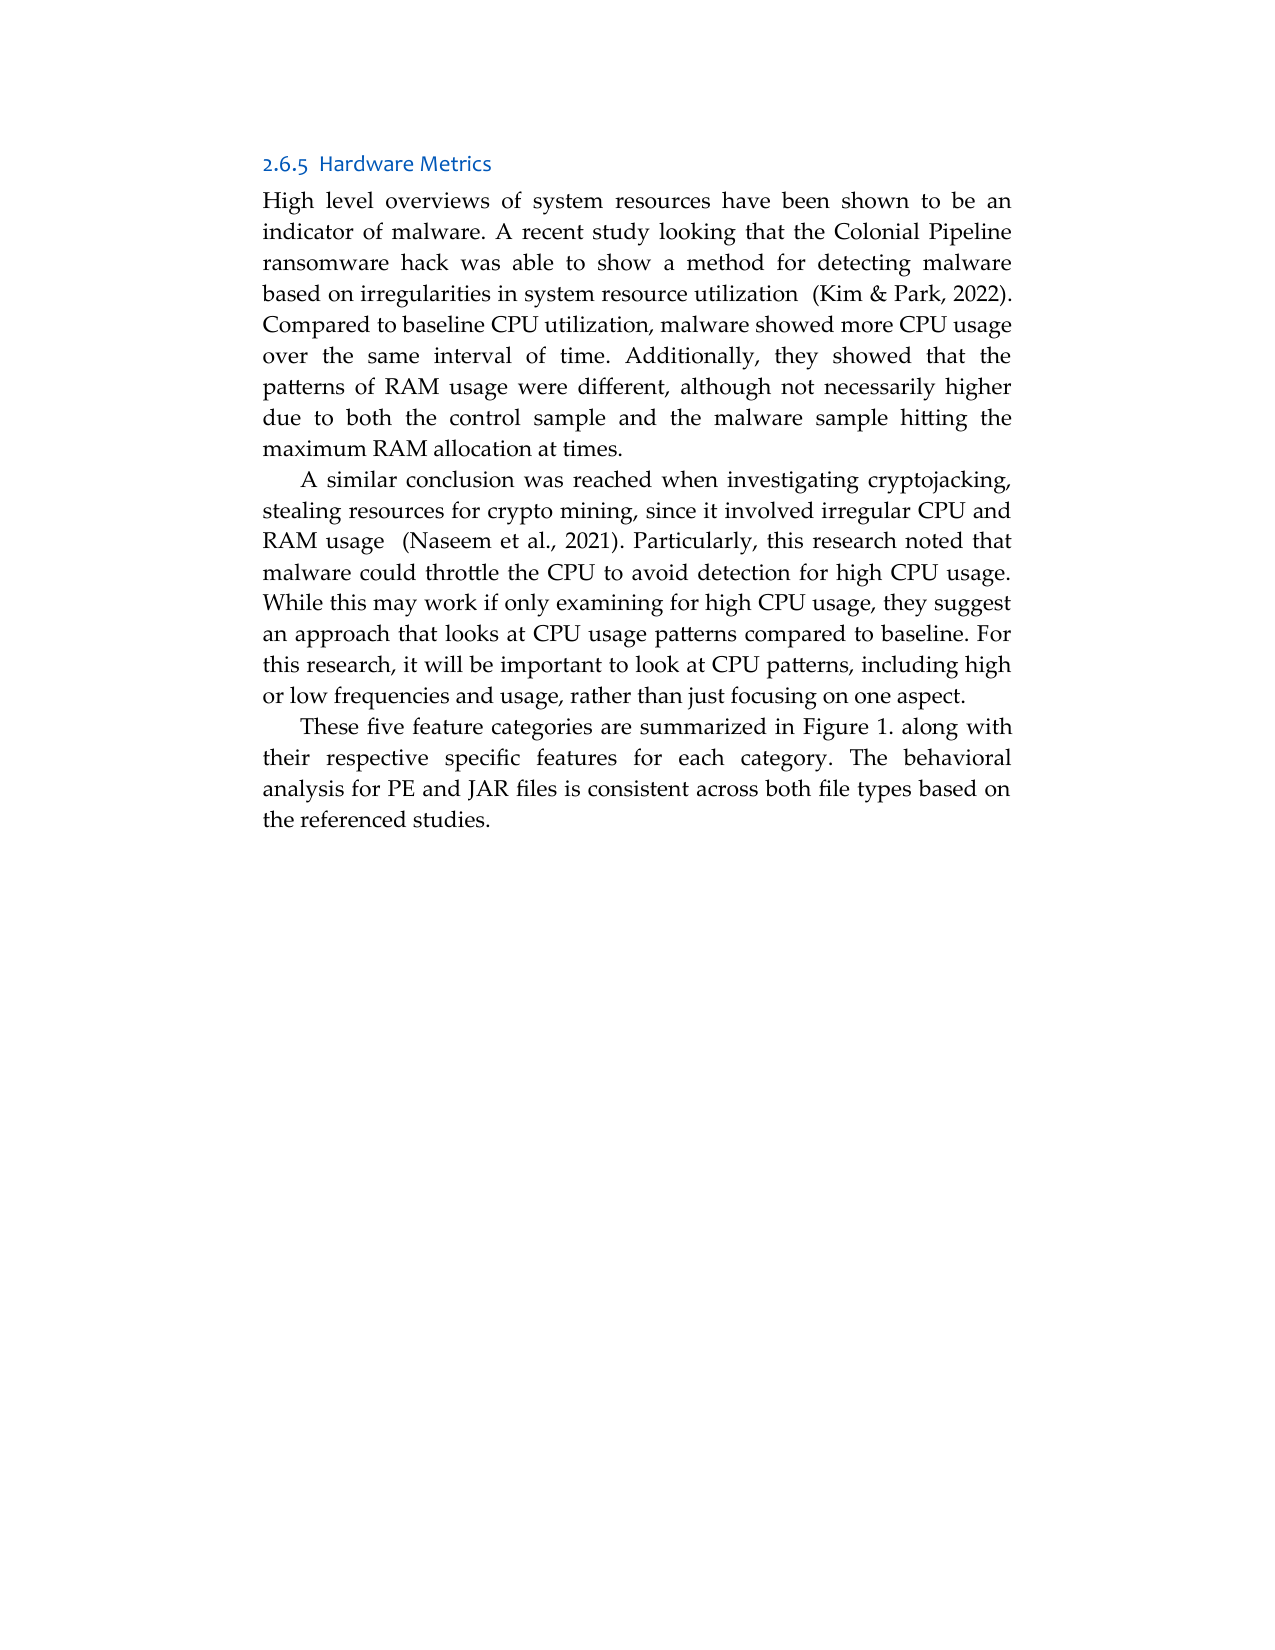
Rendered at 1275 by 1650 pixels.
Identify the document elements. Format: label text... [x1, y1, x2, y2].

subtitle Hardware Metrics [262, 150, 1012, 178]
text A similar conclusion was reached when investigating cryptojacking, stealing resources for crypto mining, since it involved irregular CPU and RAM usage . Particularly, this research noted that malware could throttle the CPU to avoid detection for high CPU usage. While this may work if only examining for high CPU usage, they suggest an approach that looks at CPU usage patterns compared to baseline. For this research, it will be important to look at CPU patterns, including high or low frequencies and usage, rather than just focusing on one aspect. [262, 463, 1012, 710]
text These five feature categories are summarized in Figure 1. along with their respective specific features for each category. The behavioral analysis for PE and JAR files is consistent across both file types based on the referenced studies. [262, 710, 1012, 834]
text High level overviews of system resources have been shown to be an indicator of malware. A recent study looking that the Colonial Pipeline ransomware hack was able to show a method for detecting malware based on irregularities in system resource utilization . Compared to baseline CPU utilization, malware showed more CPU usage over the same interval of time. Additionally, they showed that the patterns of RAM usage were different, although not necessarily higher due to both the control sample and the malware sample hitting the maximum RAM allocation at times. [262, 184, 1012, 463]
